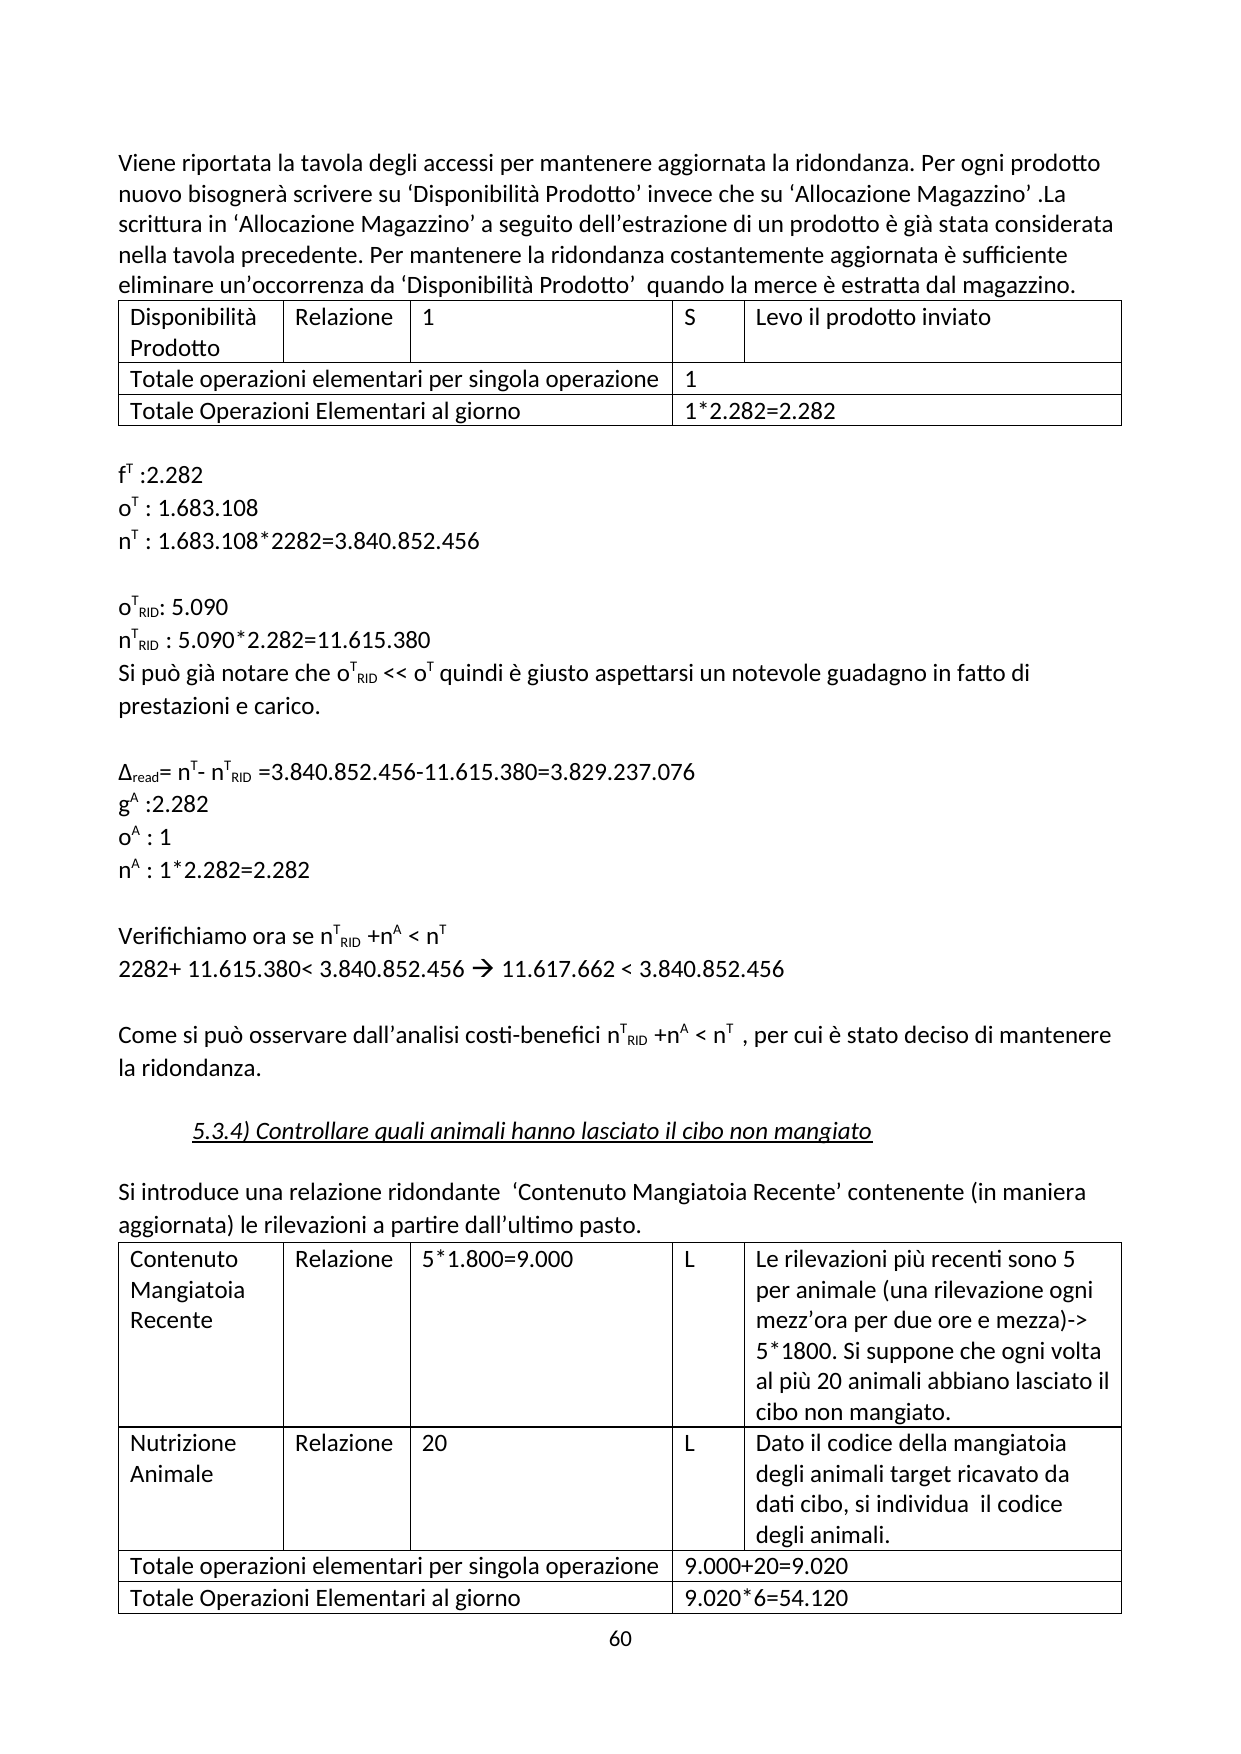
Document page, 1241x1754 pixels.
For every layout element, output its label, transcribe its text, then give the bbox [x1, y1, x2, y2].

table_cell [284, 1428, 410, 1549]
text 2282+ 11.615.380‬< 3.840.852.456 11.617.662‬ < 3.840.852.456 [118, 953, 1122, 984]
text Si può già notare che oTRID << oT quindi è giusto aspettarsi un notevole guadagno in fatto di prestazioni e carico. [118, 657, 1122, 720]
text Verifichiamo ora se nTRID +nA < nT [118, 920, 1122, 951]
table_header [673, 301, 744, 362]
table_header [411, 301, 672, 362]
text 5.3.4) Controllare quali animali hanno lasciato il cibo non mangiato [118, 1115, 1122, 1146]
text oA : 1 [118, 821, 1122, 852]
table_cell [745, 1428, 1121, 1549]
text oT : 1.683.108‬ [118, 492, 1122, 523]
text gA :2.282 [118, 788, 1122, 819]
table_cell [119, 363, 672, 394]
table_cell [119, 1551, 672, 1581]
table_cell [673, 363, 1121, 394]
text ∆read= nT- nTRID =3.840.852.456-11.615.380‬=3.829.237.076‬ [118, 756, 1122, 786]
text nTRID : 5.090*2.282=11.615.380‬ [118, 624, 1122, 654]
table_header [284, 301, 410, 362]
text nT : 1.683.108*2282=3.840.852.456‬ [118, 525, 1122, 556]
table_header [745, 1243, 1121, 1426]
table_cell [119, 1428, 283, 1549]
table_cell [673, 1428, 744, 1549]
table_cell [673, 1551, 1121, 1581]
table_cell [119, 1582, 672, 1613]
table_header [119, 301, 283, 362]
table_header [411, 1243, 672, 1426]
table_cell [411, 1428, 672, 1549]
text nA : 1*2.282=2.282 [118, 854, 1122, 885]
text Si introduce una relazione ridondante ‘Contenuto Mangiatoia Recente’ contenente (in maniera aggiornata) le rilevazioni a partire dall’ultimo pasto. [118, 1176, 1122, 1240]
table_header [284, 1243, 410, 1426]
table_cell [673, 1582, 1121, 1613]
text Come si può osservare dall’analisi costi-benefici nTRID +nA < nT , per cui è stato deciso di mantenere la ridondanza. [118, 1019, 1122, 1082]
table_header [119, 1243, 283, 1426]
text Viene riportata la tavola degli accessi per mantenere aggiornata la ridondanza. Per ogni prodotto nuovo bisognerà scrivere su ‘Disponibilità Prodotto’ invece che su ‘Allocazione Magazzino’ .La scrittura in ‘Allocazione Magazzino’ a seguito dell’estrazione di un prodotto è già stata considerata nella tavola precedente. Per mantenere la ridondanza costantemente aggiornata è sufficiente eliminare un’occorrenza da ‘Disponibilità Prodotto’ quando la merce è estratta dal magazzino. [118, 148, 1122, 300]
text oTRID: 5.090 [118, 591, 1122, 622]
text fT :2.282 [118, 459, 1122, 490]
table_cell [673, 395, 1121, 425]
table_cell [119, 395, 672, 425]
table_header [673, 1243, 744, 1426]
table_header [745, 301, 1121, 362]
